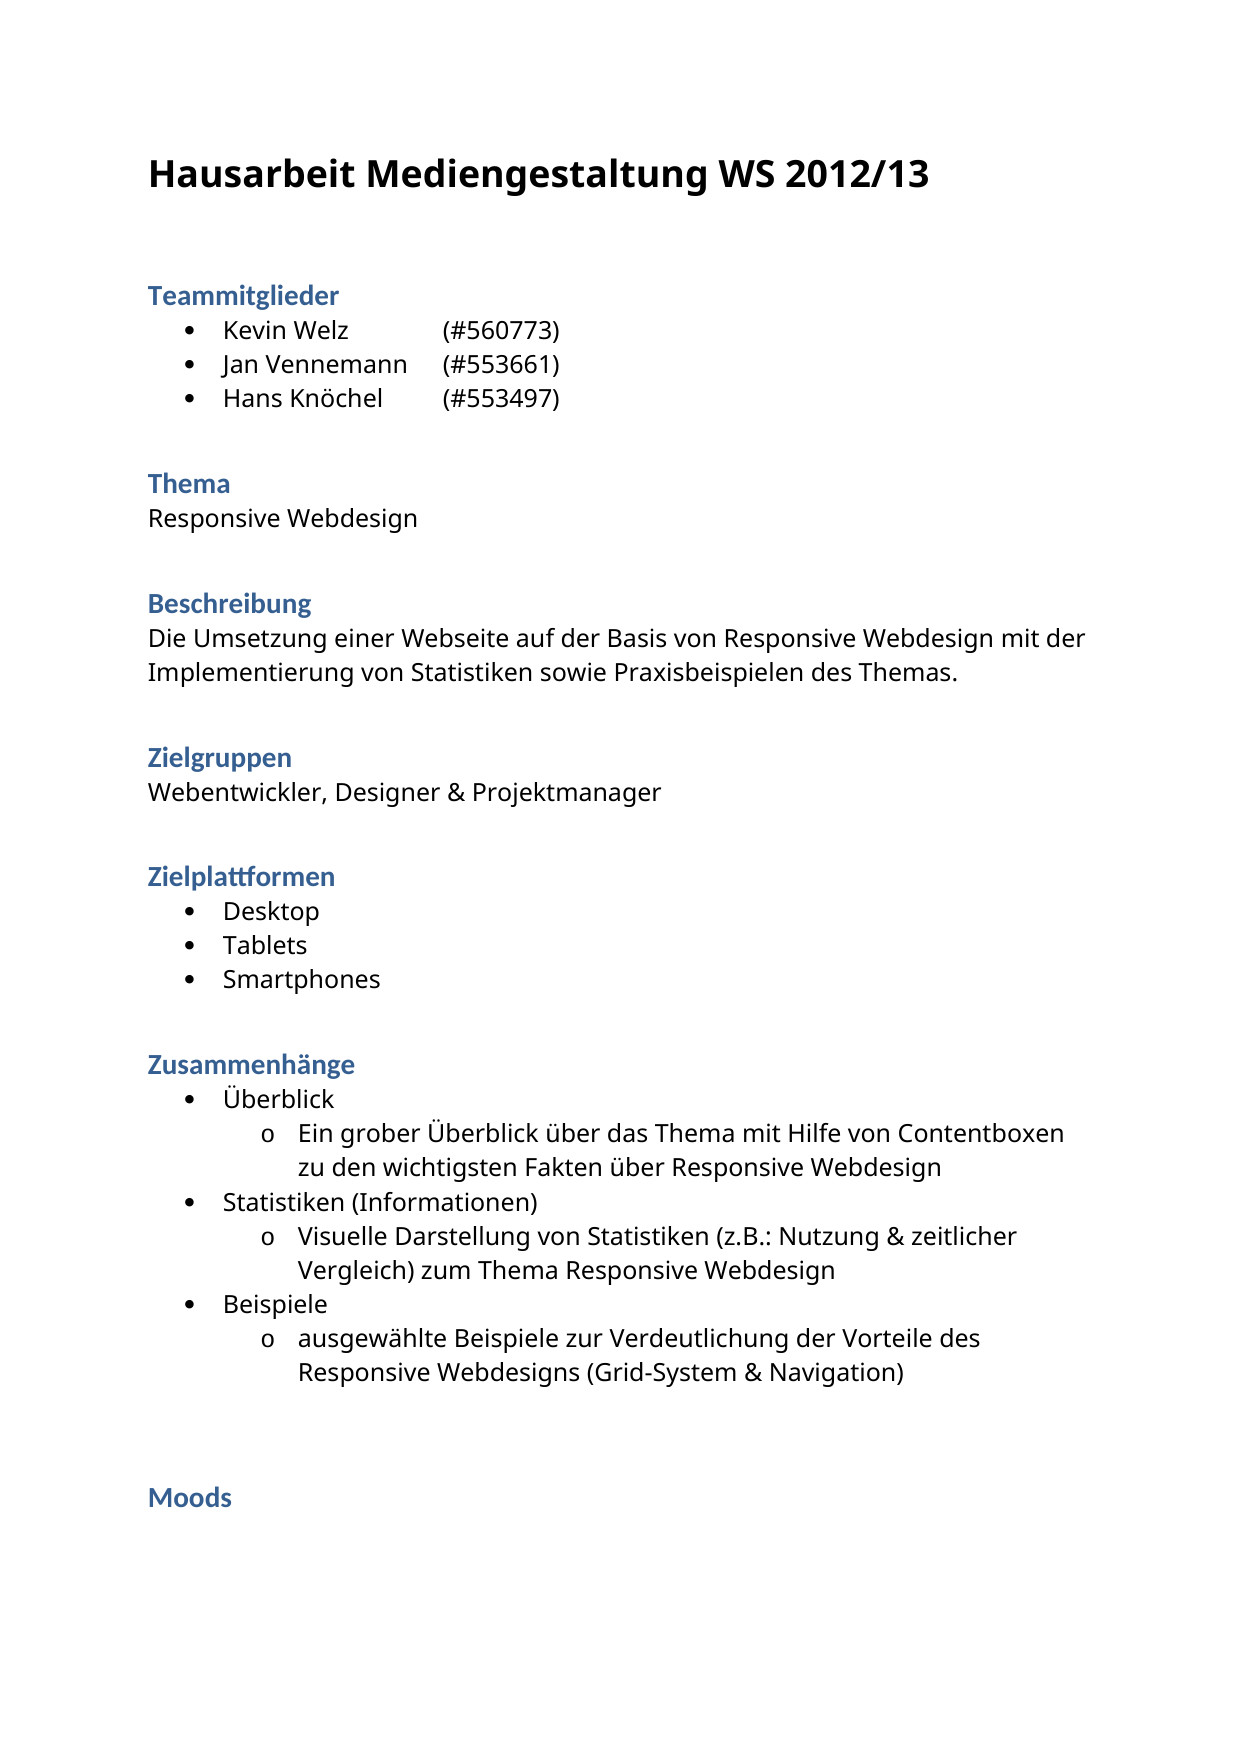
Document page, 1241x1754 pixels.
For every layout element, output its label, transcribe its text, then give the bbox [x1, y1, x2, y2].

list Beispiele [185, 1287, 1093, 1321]
list Smartphones [185, 962, 1093, 996]
subtitle Zielgruppen [148, 739, 1093, 774]
text Webentwickler, Designer & Projektmanager [148, 774, 1093, 808]
subtitle Zielplattformen [148, 858, 1093, 894]
list Kevin Welz (#560773) [185, 313, 1093, 347]
list Überblick [185, 1082, 1093, 1116]
list ausgewählte Beispiele zur Verdeutlichung der Vorteile des Responsive Webdesigns (Grid-System & Navigation) [260, 1321, 1093, 1389]
list Desktop [185, 894, 1093, 928]
list Visuelle Darstellung von Statistiken (z.B.: Nutzung & zeitlicher Vergleich) zum Thema Responsive Webdesign [260, 1218, 1093, 1287]
text Hausarbeit Mediengestaltung WS 2012/13 [148, 148, 1093, 227]
list Ein grober Überblick über das Thema mit Hilfe von Contentboxen zu den wichtigsten Fakten über Responsive Webdesign [260, 1116, 1093, 1184]
list Tablets [185, 928, 1093, 962]
list Jan Vennemann (#553661) [185, 347, 1093, 381]
subtitle Beschreibung [148, 585, 1093, 621]
text Responsive Webdesign [148, 501, 1093, 535]
subtitle Zusammenhänge [148, 1046, 1093, 1082]
subtitle Thema [148, 465, 1093, 501]
list Hans Knöchel (#553497) [185, 381, 1093, 415]
text Die Umsetzung einer Webseite auf der Basis von Responsive Webdesign mit der Implementierung von Statistiken sowie Praxisbeispielen des Themas. [148, 621, 1093, 689]
subtitle Teammitglieder [148, 277, 1093, 313]
subtitle Moods [148, 1479, 1093, 1514]
list Statistiken (Informationen) [185, 1184, 1093, 1218]
